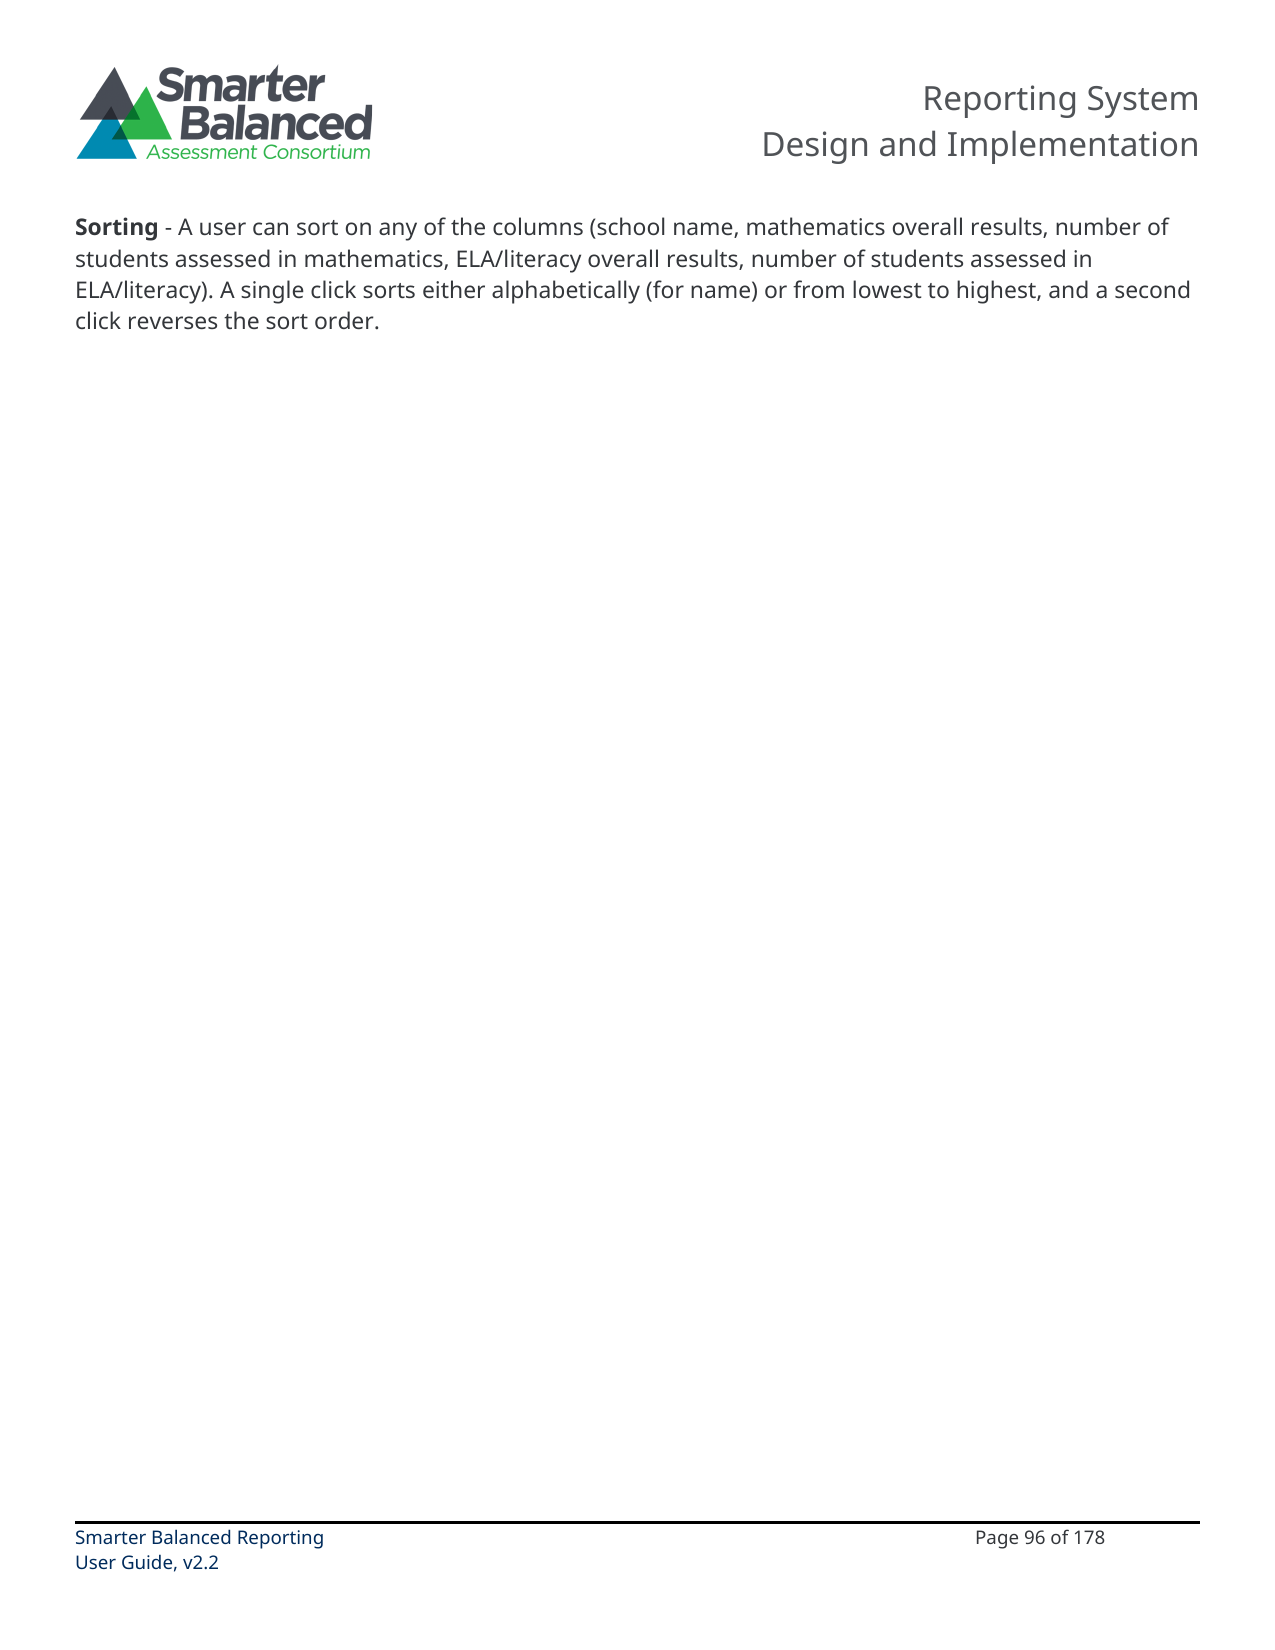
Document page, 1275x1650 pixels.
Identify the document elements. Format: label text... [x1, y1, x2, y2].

text Sorting - A user can sort on any of the columns (school name, mathematics overall results, number of students assessed in mathematics, ELA/literacy overall results, number of students assessed in ELA/literacy). A single click sorts either alphabetically (for name) or from lowest to highest, and a second click reverses the sort order. [75, 211, 1200, 336]
picture [76, 64, 373, 159]
